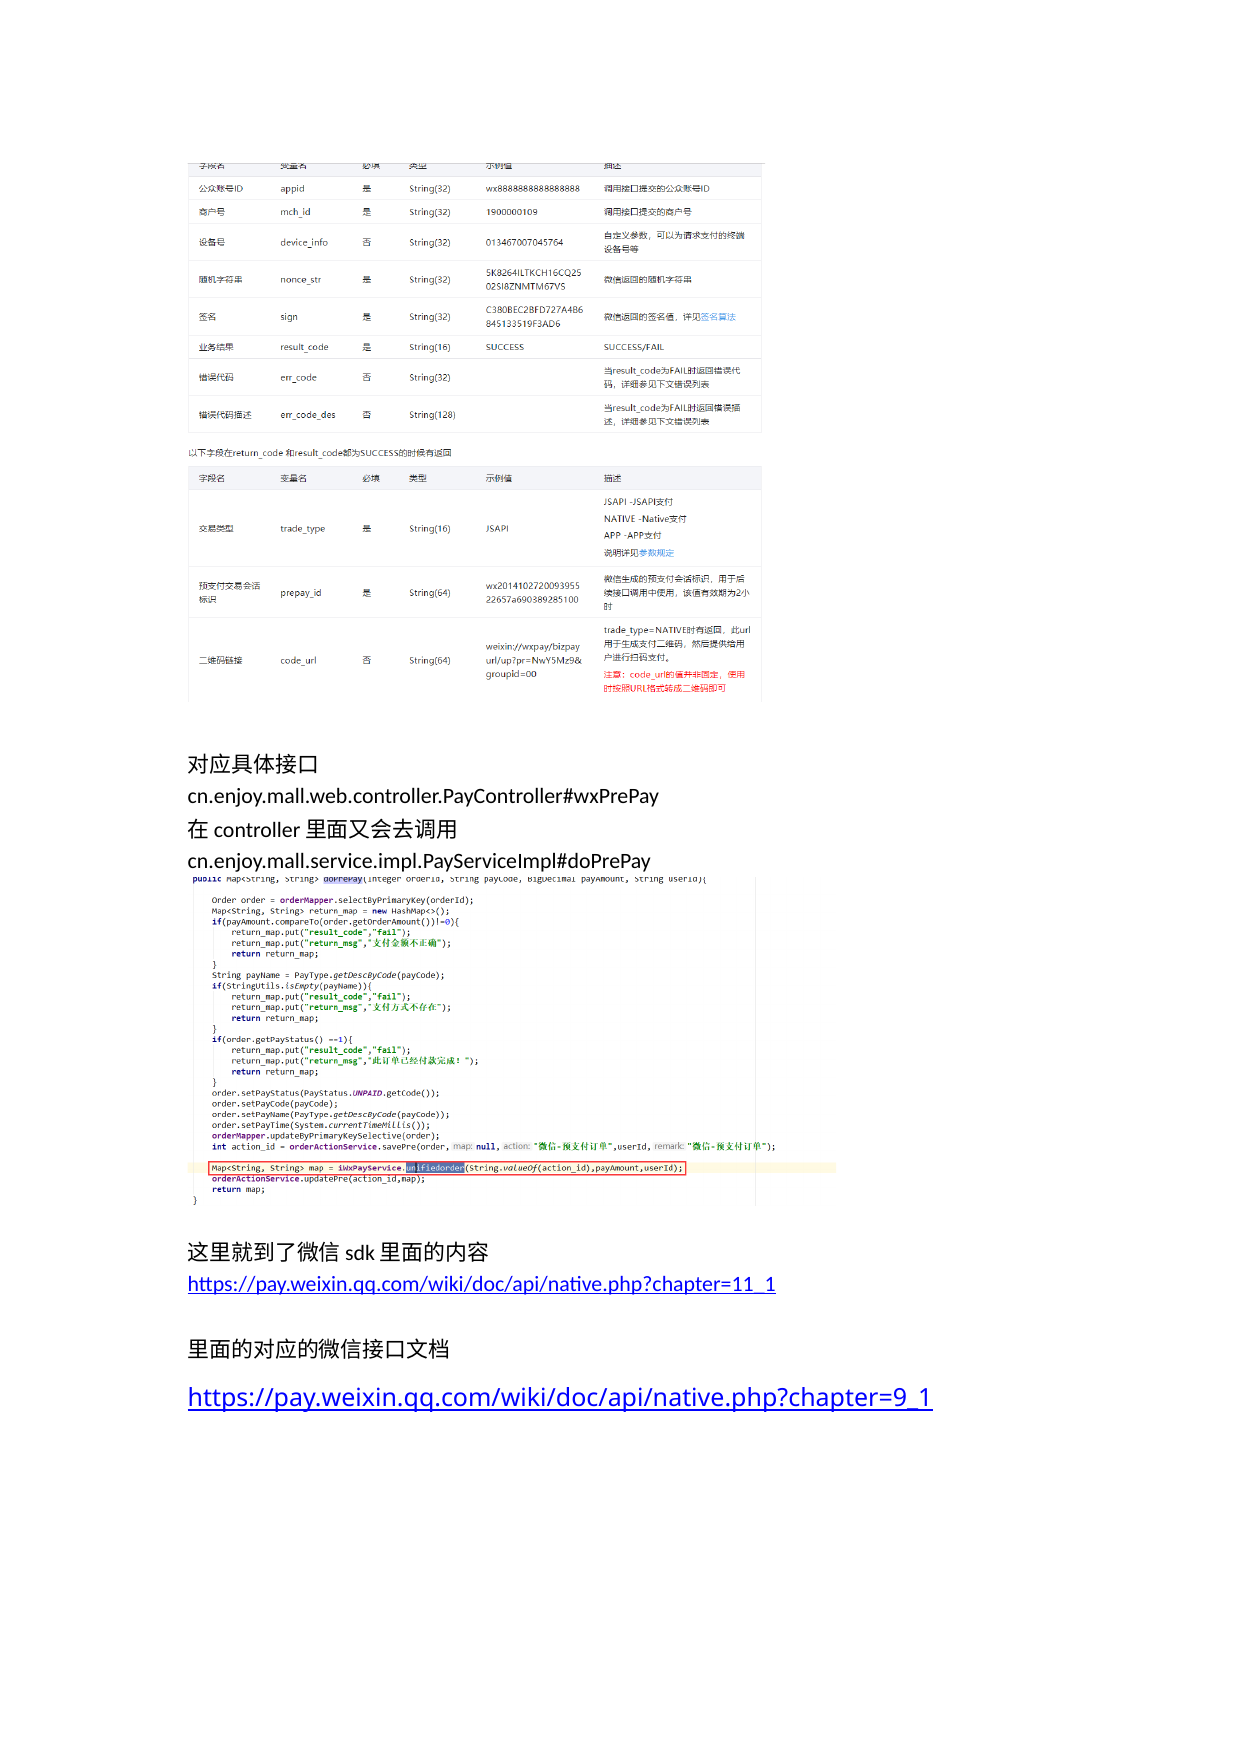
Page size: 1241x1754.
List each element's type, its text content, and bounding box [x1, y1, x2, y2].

picture [187, 162, 766, 702]
text 在controller里面又会去调用 [187, 812, 1053, 844]
text 对应具体接口 [187, 747, 1053, 779]
text cn.enjoy.mall.web.controller.PayController#wxPrePay [187, 779, 1053, 812]
text https://pay.weixin.qq.com/wiki/doc/api/native.php?chapter=9_1 [187, 1364, 1053, 1429]
text https://pay.weixin.qq.com/wiki/doc/api/native.php?chapter=11_1 [187, 1267, 1053, 1299]
text 里面的对应的微信接口文档 [187, 1332, 1053, 1364]
text cn.enjoy.mall.service.impl.PayServiceImpl#doPrePay [187, 844, 1053, 877]
picture [187, 877, 837, 1206]
text 这里就到了微信sdk里面的内容 [187, 1234, 1053, 1267]
